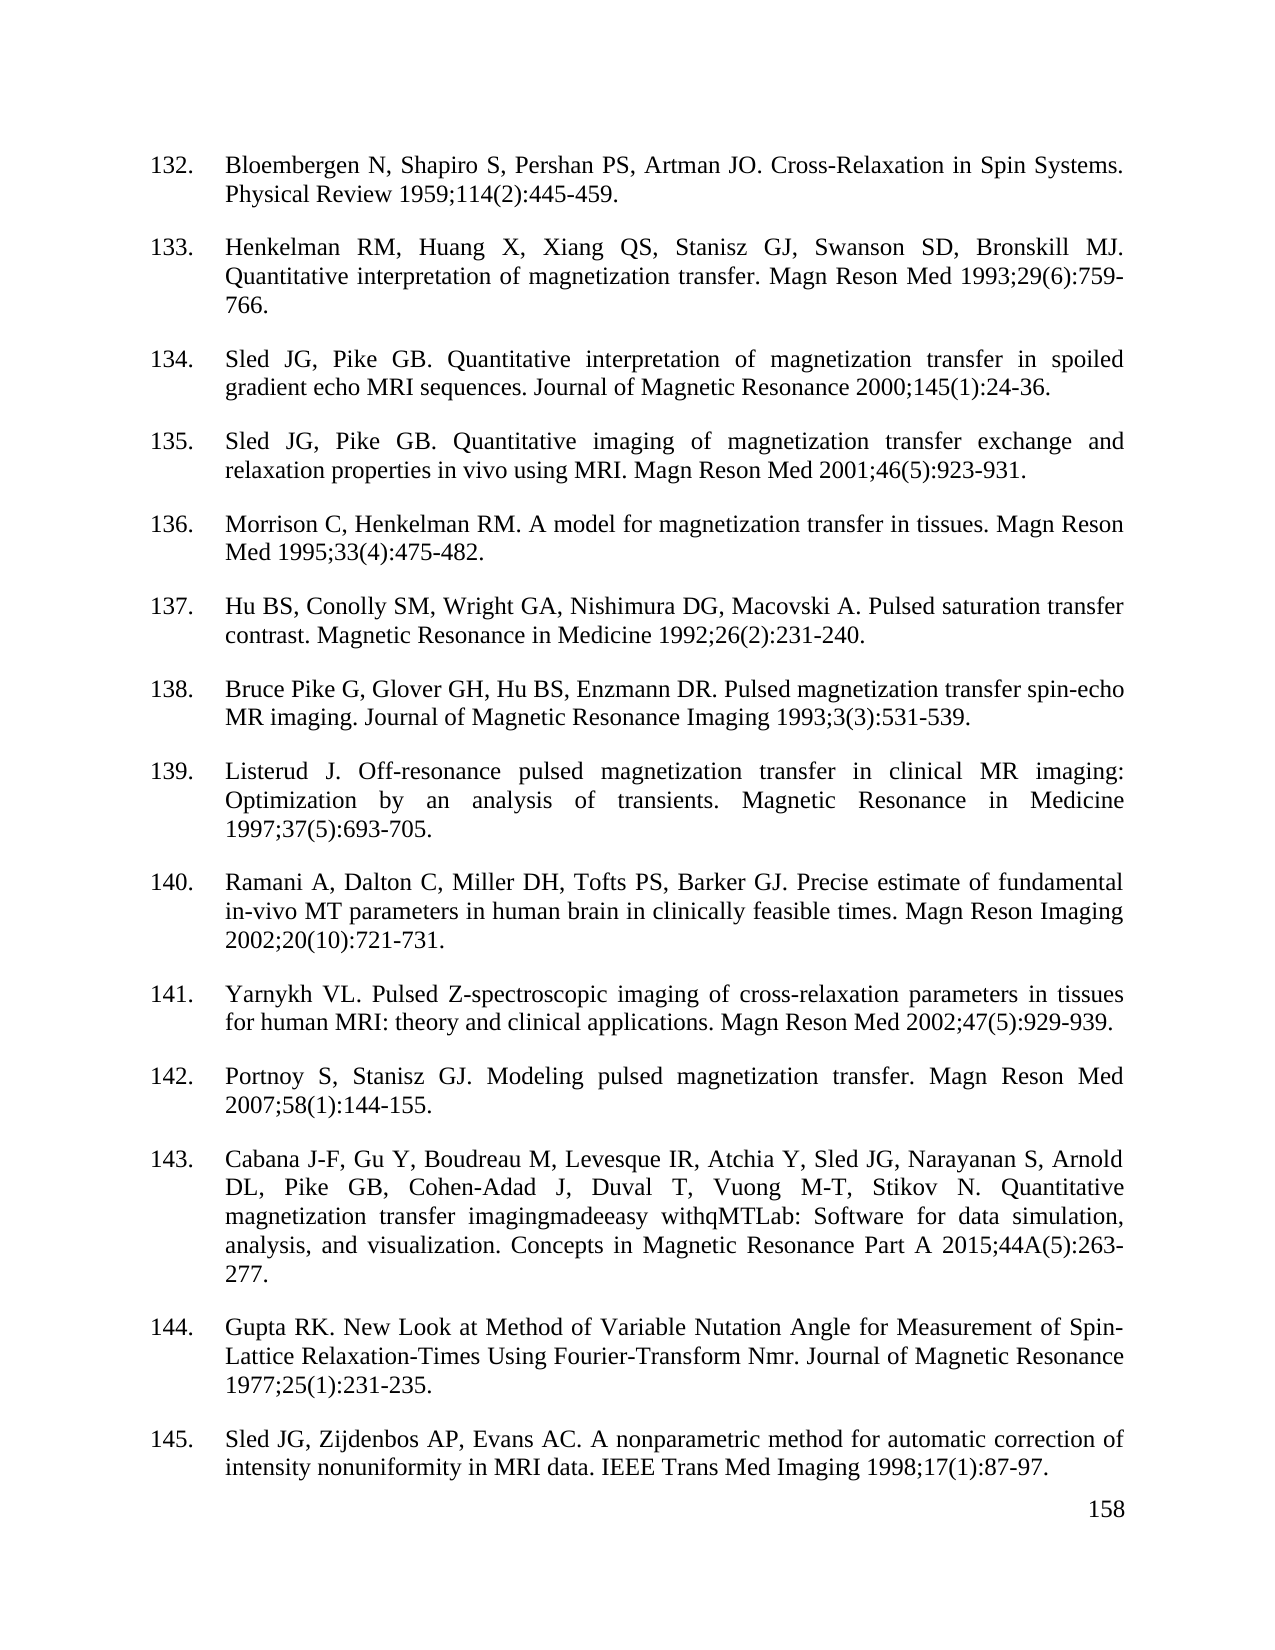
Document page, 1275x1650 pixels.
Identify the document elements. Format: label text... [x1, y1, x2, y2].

text 143. Cabana J-F, Gu Y, Boudreau M, Levesque IR, Atchia Y, Sled JG, Narayanan S, Arnold DL, Pike GB, Cohen-Adad J, Duval T, Vuong M-T, Stikov N. Quantitative magnetization transfer imagingmadeeasy withqMTLab: Software for data simulation, analysis, and visualization. Concepts in Magnetic Resonance Part A 2015;44A(5):263-277. [150, 1144, 1125, 1287]
text 132. Bloembergen N, Shapiro S, Pershan PS, Artman JO. Cross-Relaxation in Spin Systems. Physical Review 1959;114(2):445-459. [150, 150, 1125, 207]
text 141. Yarnykh VL. Pulsed Z-spectroscopic imaging of cross-relaxation parameters in tissues for human MRI: theory and clinical applications. Magn Reson Med 2002;47(5):929-939. [150, 979, 1125, 1036]
text 134. Sled JG, Pike GB. Quantitative interpretation of magnetization transfer in spoiled gradient echo MRI sequences. Journal of Magnetic Resonance 2000;145(1):24-36. [150, 344, 1125, 401]
text 144. Gupta RK. New Look at Method of Variable Nutation Angle for Measurement of Spin-Lattice Relaxation-Times Using Fourier-Transform Nmr. Journal of Magnetic Resonance 1977;25(1):231-235. [150, 1312, 1125, 1399]
text 138. Bruce Pike G, Glover GH, Hu BS, Enzmann DR. Pulsed magnetization transfer spin-echo MR imaging. Journal of Magnetic Resonance Imaging 1993;3(3):531-539. [150, 674, 1125, 731]
text 142. Portnoy S, Stanisz GJ. Modeling pulsed magnetization transfer. Magn Reson Med 2007;58(1):144-155. [150, 1061, 1125, 1119]
text 133. Henkelman RM, Huang X, Xiang QS, Stanisz GJ, Swanson SD, Bronskill MJ. Quantitative interpretation of magnetization transfer. Magn Reson Med 1993;29(6):759-766. [150, 232, 1125, 319]
text 145. Sled JG, Zijdenbos AP, Evans AC. A nonparametric method for automatic correction of intensity nonuniformity in MRI data. IEEE Trans Med Imaging 1998;17(1):87-97. [150, 1424, 1125, 1481]
text 140. Ramani A, Dalton C, Miller DH, Tofts PS, Barker GJ. Precise estimate of fundamental in-vivo MT parameters in human brain in clinically feasible times. Magn Reson Imaging 2002;20(10):721-731. [150, 867, 1125, 954]
text 137. Hu BS, Conolly SM, Wright GA, Nishimura DG, Macovski A. Pulsed saturation transfer contrast. Magnetic Resonance in Medicine 1992;26(2):231-240. [150, 591, 1125, 649]
text 136. Morrison C, Henkelman RM. A model for magnetization transfer in tissues. Magn Reson Med 1995;33(4):475-482. [150, 509, 1125, 566]
text 135. Sled JG, Pike GB. Quantitative imaging of magnetization transfer exchange and relaxation properties in vivo using MRI. Magn Reson Med 2001;46(5):923-931. [150, 426, 1125, 484]
text 139. Listerud J. Off-resonance pulsed magnetization transfer in clinical MR imaging: Optimization by an analysis of transients. Magnetic Resonance in Medicine 1997;37(5):693-705. [150, 756, 1125, 842]
